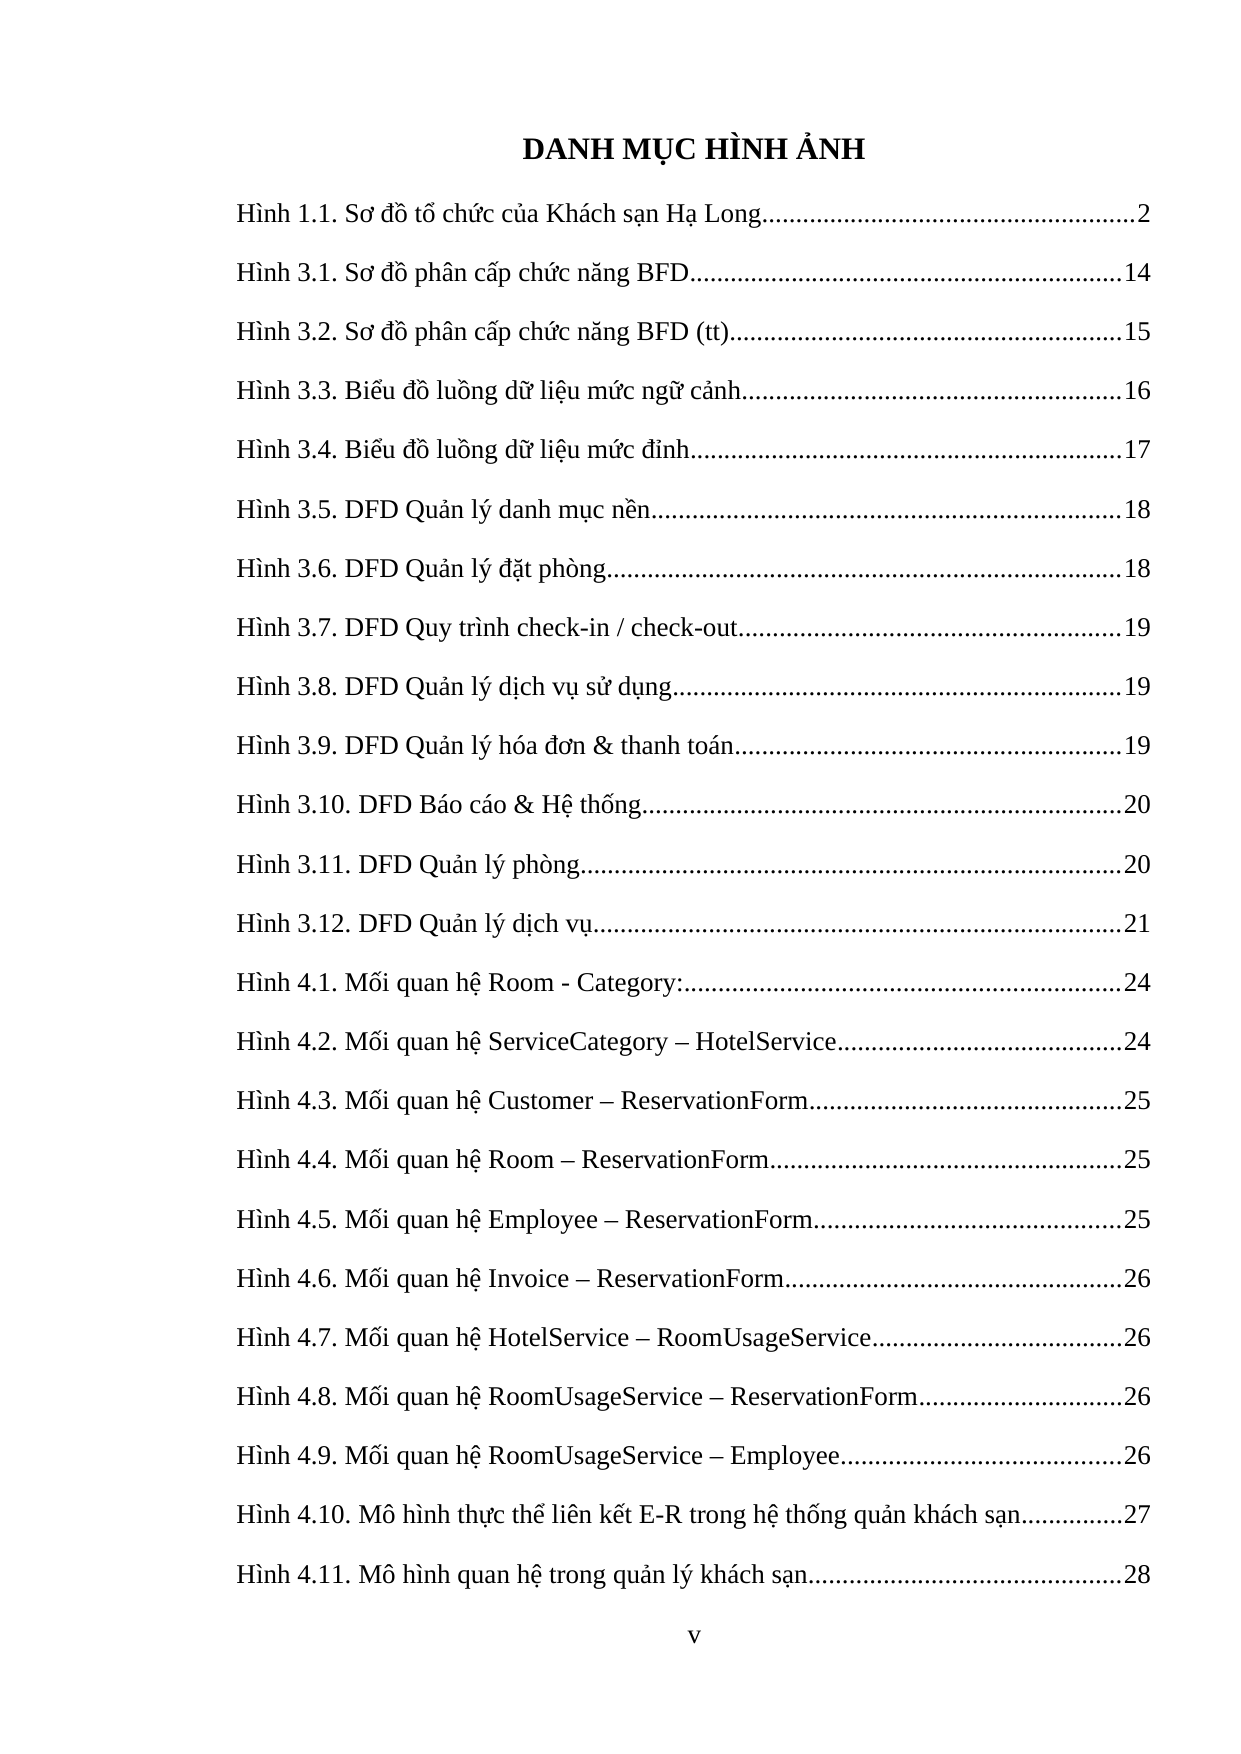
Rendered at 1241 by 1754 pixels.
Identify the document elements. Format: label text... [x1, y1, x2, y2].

text Hình 4.2. Mối quan hệ ServiceCategory – HotelService 24 [177, 1025, 1152, 1056]
text Hình 3.1. Sơ đồ phân cấp chức năng BFD 14 [177, 256, 1152, 287]
text Hình 3.9. DFD Quản lý hóa đơn & thanh toán 19 [177, 729, 1152, 761]
text Hình 4.10. Mô hình thực thể liên kết E-R trong hệ thống quản khách sạn 27 [177, 1499, 1152, 1530]
text Hình 3.3. Biểu đồ luồng dữ liệu mức ngữ cảnh 16 [177, 374, 1152, 406]
text Hình 4.8. Mối quan hệ RoomUsageService – ReservationForm 26 [177, 1380, 1152, 1411]
text Hình 3.5. DFD Quản lý danh mục nền 18 [177, 493, 1152, 524]
text Hình 4.11. Mô hình quan hệ trong quản lý khách sạn 28 [177, 1558, 1152, 1589]
text Hình 4.1. Mối quan hệ Room - Category: 24 [177, 966, 1152, 997]
text Hình 3.2. Sơ đồ phân cấp chức năng BFD (tt) 15 [177, 315, 1152, 346]
text Hình 1.1. Sơ đồ tổ chức của Khách sạn Hạ Long 2 [177, 197, 1152, 228]
text Hình 4.5. Mối quan hệ Employee – ReservationForm 25 [177, 1203, 1152, 1234]
text Hình 4.4. Mối quan hệ Room – ReservationForm 25 [177, 1144, 1152, 1175]
text Hình 4.7. Mối quan hệ HotelService – RoomUsageService 26 [177, 1321, 1152, 1352]
text Hình 4.3. Mối quan hệ Customer – ReservationForm 25 [177, 1084, 1152, 1116]
text Hình 3.10. DFD Báo cáo & Hệ thống 20 [177, 789, 1152, 820]
text Hình 3.4. Biểu đồ luồng dữ liệu mức đỉnh 17 [177, 434, 1152, 465]
text Hình 4.6. Mối quan hệ Invoice – ReservationForm 26 [177, 1262, 1152, 1293]
text DANH MỤC HÌNH ẢNH [177, 131, 1152, 167]
text Hình 3.7. DFD Quy trình check-in / check-out 19 [177, 611, 1152, 642]
text Hình 4.9. Mối quan hệ RoomUsageService – Employee 26 [177, 1439, 1152, 1471]
text Hình 3.8. DFD Quản lý dịch vụ sử dụng 19 [177, 670, 1152, 701]
text Hình 3.6. DFD Quản lý đặt phòng 18 [177, 552, 1152, 583]
text Hình 3.11. DFD Quản lý phòng 20 [177, 848, 1152, 879]
text Hình 3.12. DFD Quản lý dịch vụ 21 [177, 907, 1152, 938]
